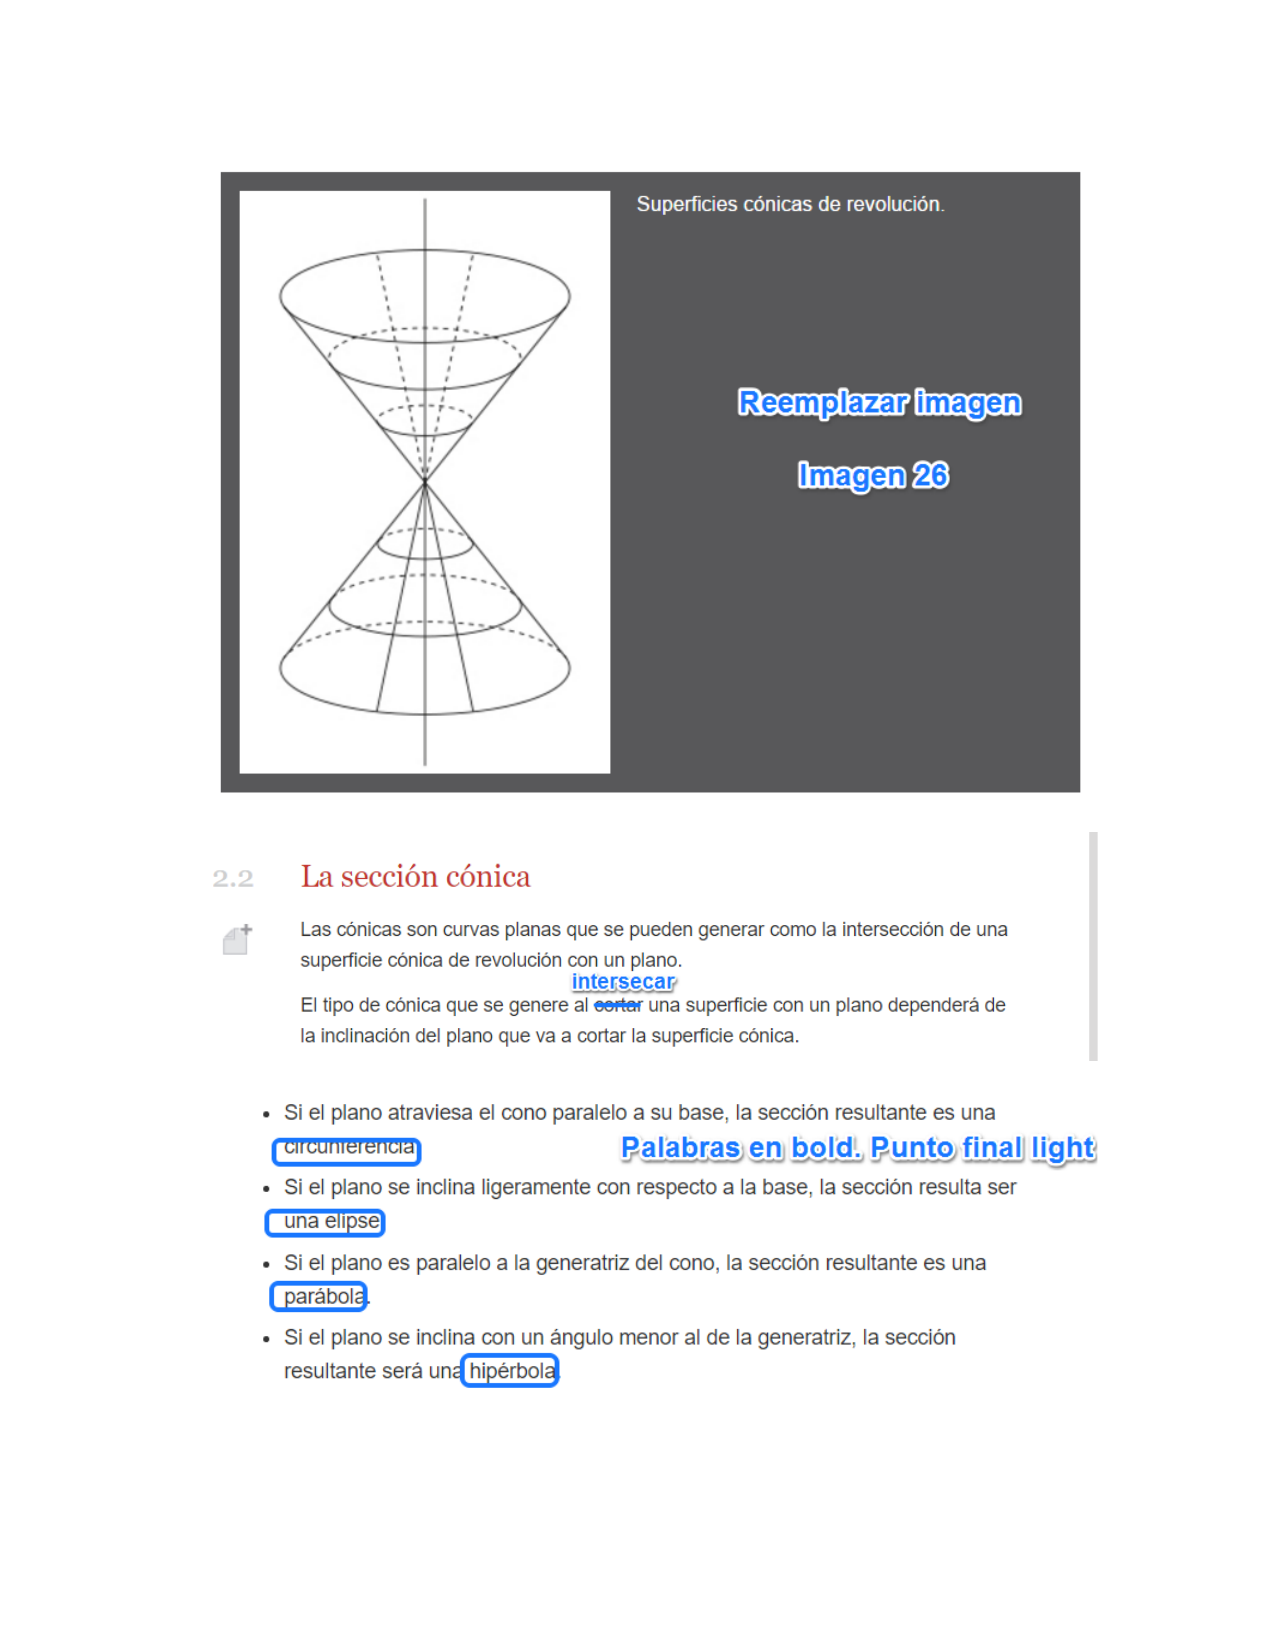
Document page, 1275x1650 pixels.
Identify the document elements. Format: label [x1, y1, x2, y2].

picture [177, 147, 1098, 814]
picture [177, 1079, 1098, 1418]
picture [177, 832, 1098, 1061]
